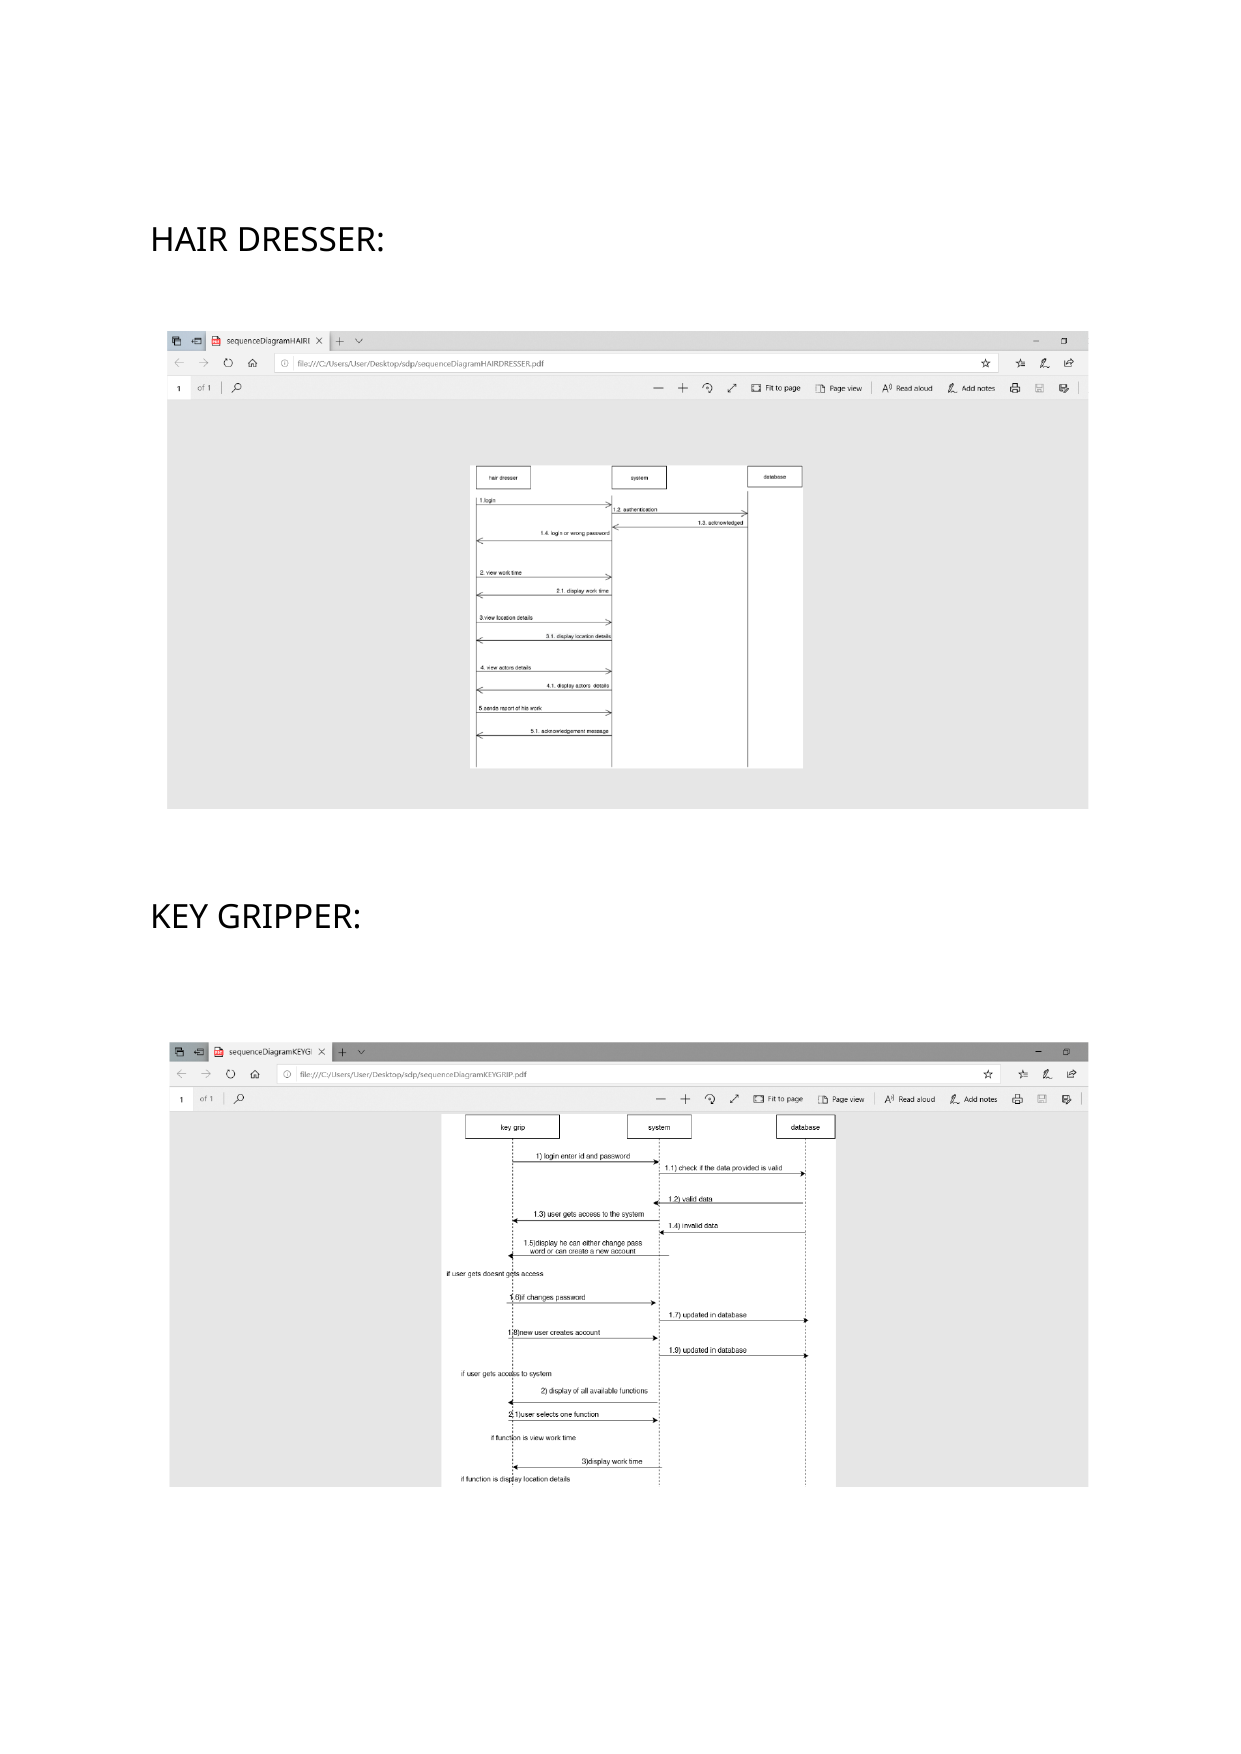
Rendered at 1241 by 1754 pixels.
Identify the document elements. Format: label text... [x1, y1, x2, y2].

picture [150, 958, 1089, 1487]
text KEY GRIPPER: [150, 893, 1090, 939]
text HAIR DRESSER: [150, 216, 1090, 261]
picture [150, 281, 1089, 809]
